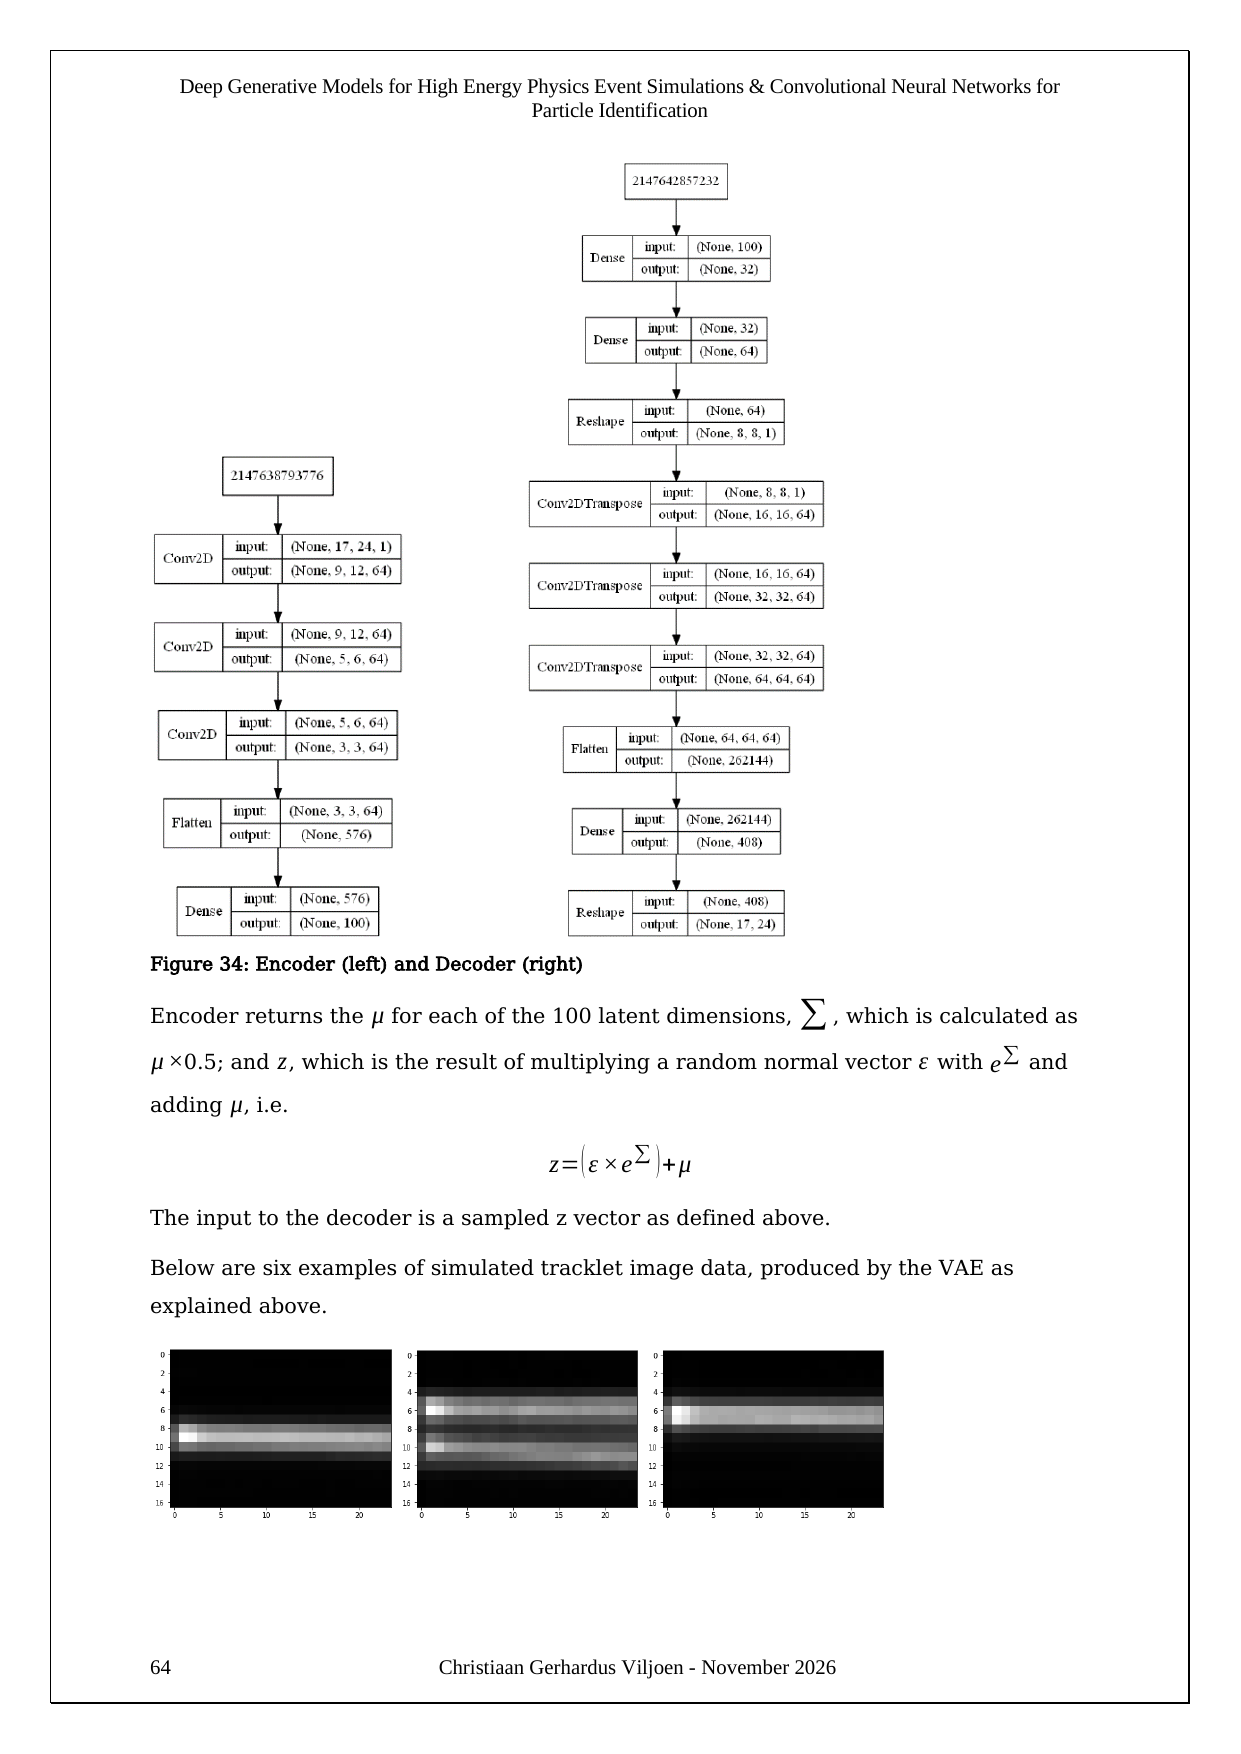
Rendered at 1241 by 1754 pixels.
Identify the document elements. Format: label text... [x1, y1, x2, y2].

text Encoder returns the for each of the 100 latent dimensions, , which is calculated as 0.5; and , which is the result of multiplying a random normal vector with and adding , i.e. [150, 998, 1089, 1118]
text Below are six examples of simulated tracklet image data, produced by the VAE as explained above. [150, 1255, 1089, 1318]
text The input to the decoder is a sampled z vector as defined above. [150, 1205, 1089, 1230]
picture [150, 1342, 889, 1524]
picture [150, 452, 405, 940]
picture [525, 159, 827, 940]
